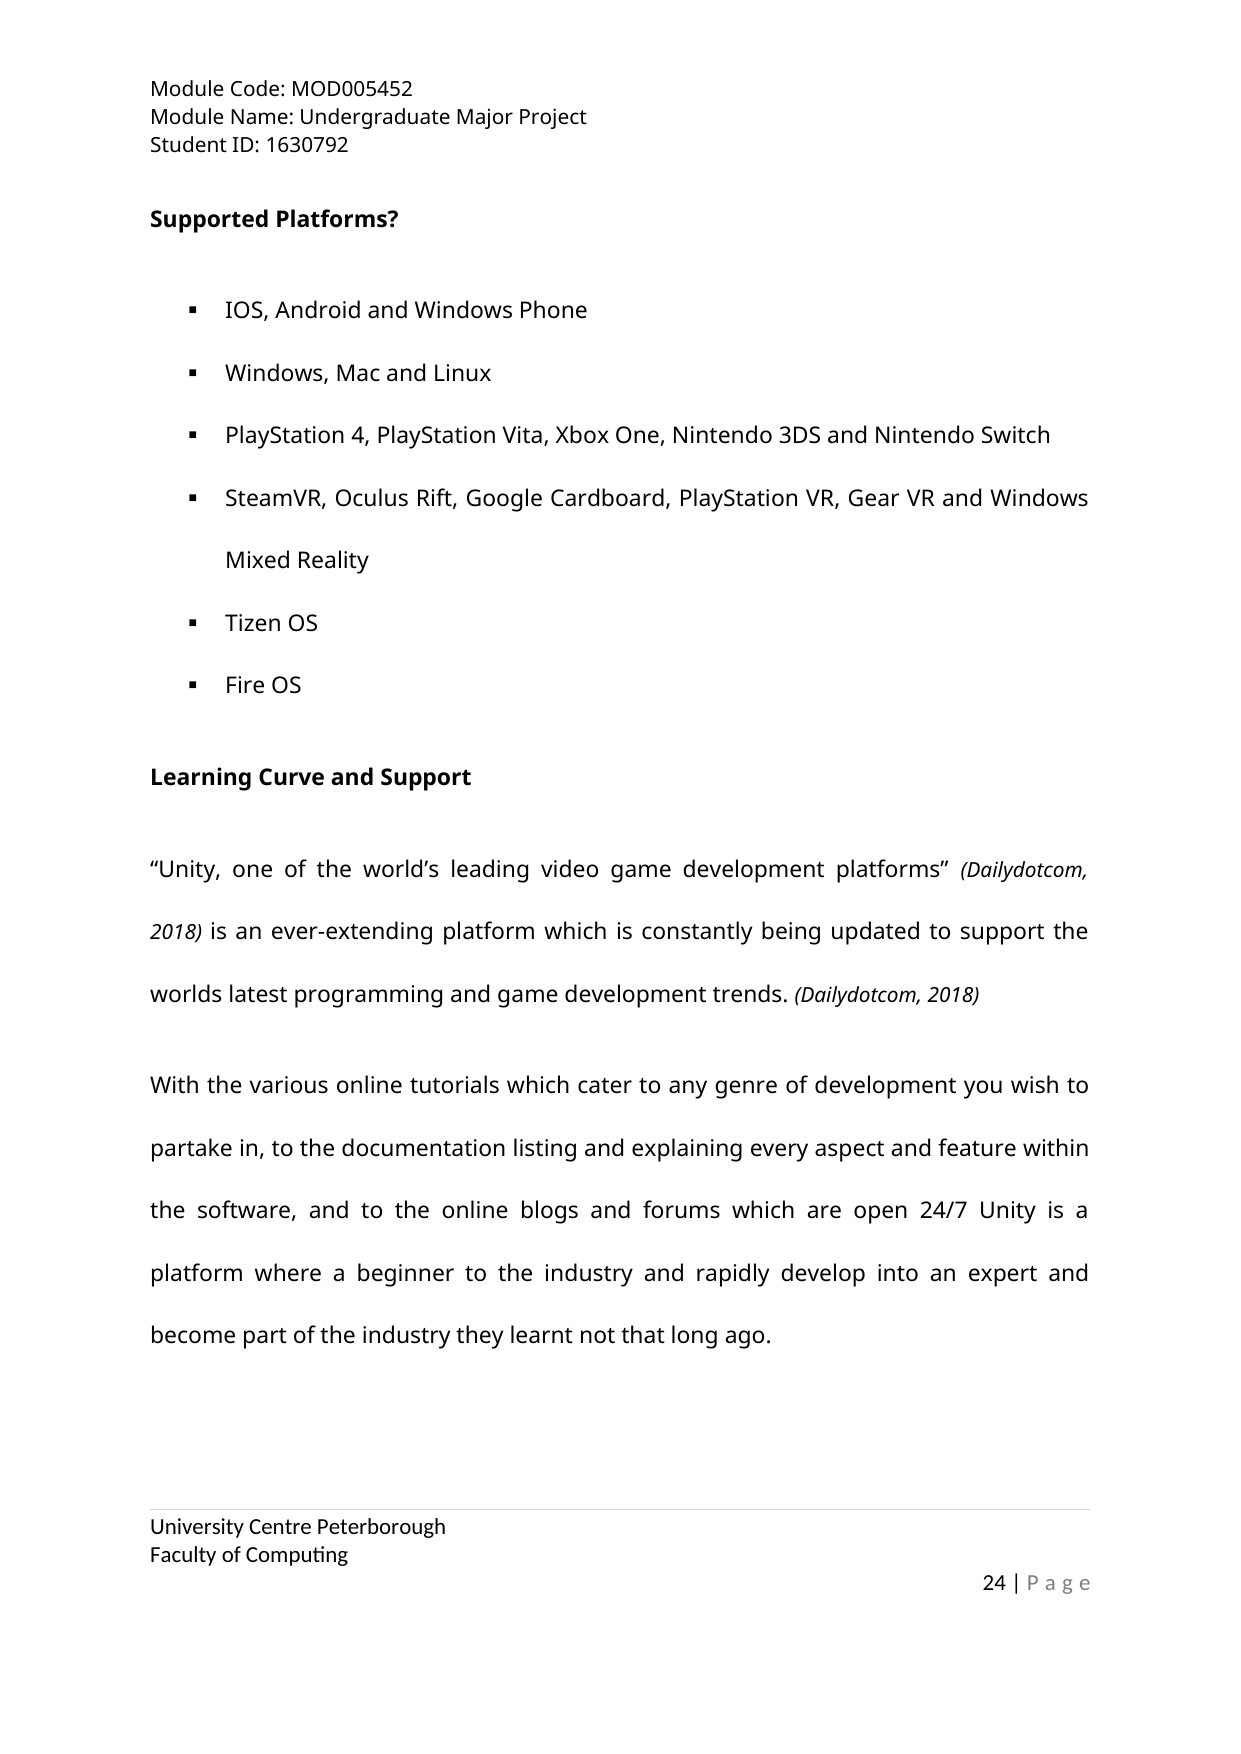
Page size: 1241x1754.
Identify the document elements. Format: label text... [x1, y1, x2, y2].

text Learning Curve and Support [150, 761, 1090, 792]
list Fire OS [187, 669, 1090, 701]
list IOS, Android and Windows Phone [187, 294, 1090, 326]
text Supported Platforms? [150, 203, 1090, 234]
list SteamVR, Oculus Rift, Google Cardboard, PlayStation VR, Gear VR and Windows Mixed Reality [187, 482, 1090, 576]
list Windows, Mac and Linux [187, 357, 1090, 388]
text “Unity, one of the world’s leading video game development platforms” (Dailydotcom, 2018) is an ever-extending platform which is constantly being updated to support the worlds latest programming and game development trends. (Dailydotcom, 2018) [150, 853, 1090, 1009]
list PlayStation 4, PlayStation Vita, Xbox One, Nintendo 3DS and Nintendo Switch [187, 419, 1090, 451]
text With the various online tutorials which cater to any genre of development you wish to partake in, to the documentation listing and explaining every aspect and feature within the software, and to the online blogs and forums which are open 24/7 Unity is a platform where a beginner to the industry and rapidly develop into an expert and become part of the industry they learnt not that long ago. [150, 1069, 1090, 1351]
list Tizen OS [187, 607, 1090, 638]
